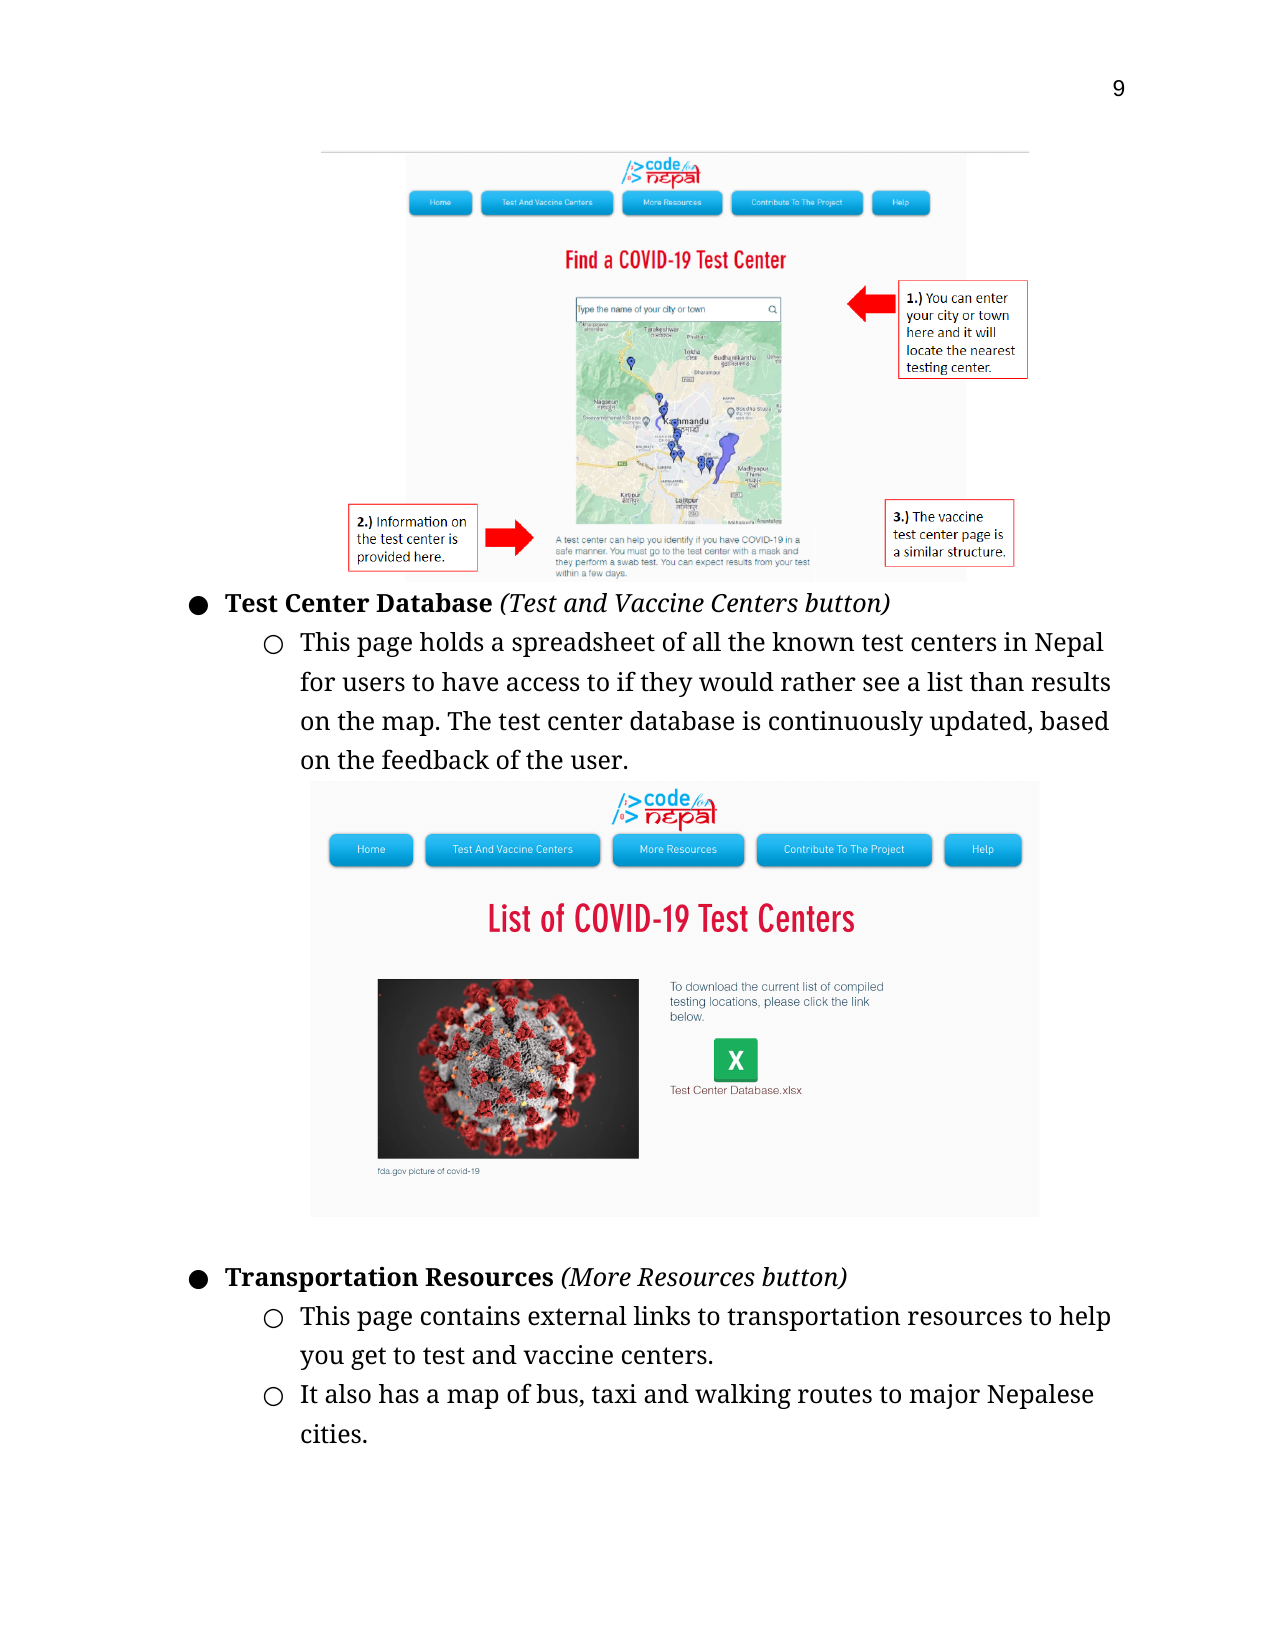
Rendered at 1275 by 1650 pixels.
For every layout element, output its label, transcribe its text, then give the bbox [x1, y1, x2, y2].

list It also has a map of bus, taxi and walking routes to major Nepalese cities. [262, 1377, 1125, 1450]
list This page holds a spreadsheet of all the known test centers in Nepal for users to have access to if they would rather see a list than results on the map. The test center database is continuously updated, based on the feedback of the user. [262, 625, 1125, 777]
picture [321, 150, 1030, 582]
list Transportation Resources (More Resources button) [187, 1260, 1125, 1294]
picture [310, 781, 1040, 1217]
list Test Center Database (Test and Vaccine Centers button) [187, 586, 1125, 620]
list This page contains external links to transportation resources to help you get to test and vaccine centers. [262, 1299, 1125, 1372]
